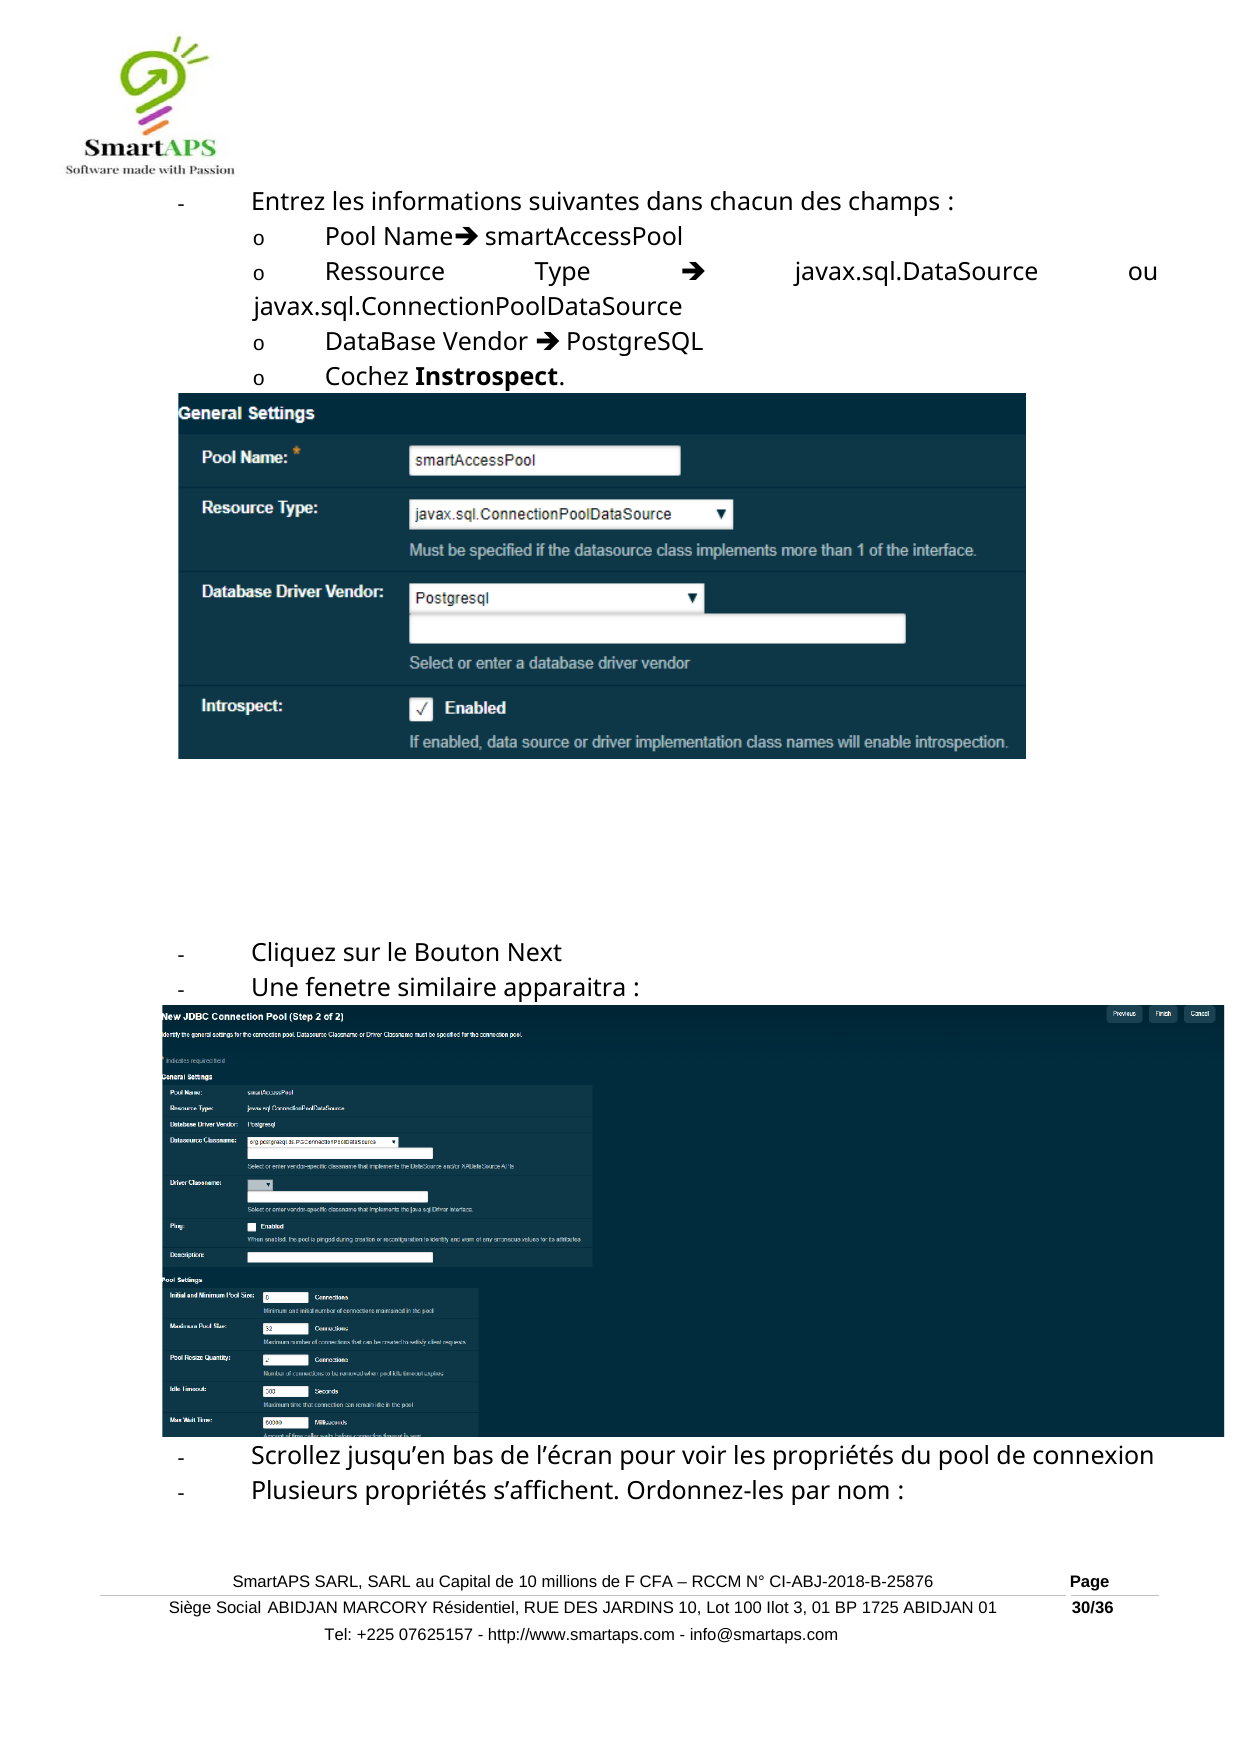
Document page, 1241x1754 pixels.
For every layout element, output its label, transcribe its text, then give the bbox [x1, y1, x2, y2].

picture [221, 1015, 234, 1019]
list Entrez les informations suivantes dans chacun des champs : [177, 184, 1158, 218]
picture [42, 11, 258, 183]
picture [1150, 1005, 1177, 1022]
list Plusieurs propriétés s’affichent. Ordonnez-les par nom : [177, 1473, 1158, 1507]
picture [178, 407, 241, 419]
picture [162, 1249, 592, 1266]
picture [178, 687, 1026, 759]
picture [222, 1033, 232, 1037]
list Cliquez sur le Bouton Next [177, 935, 1158, 969]
picture [249, 407, 314, 423]
picture [178, 489, 1026, 570]
picture [162, 1086, 592, 1246]
picture [178, 435, 1026, 486]
picture [1185, 1005, 1215, 1022]
list DataBase Vendor PostgreSQL [252, 324, 1158, 358]
picture [162, 1014, 171, 1019]
list Pool Name smartAccessPool [252, 219, 1158, 253]
picture [162, 1414, 478, 1437]
picture [1107, 1005, 1142, 1022]
list Scrollez jusqu’en bas de l’écran pour voir les propriétés du pool de connexion [177, 1438, 1158, 1472]
picture [178, 573, 1026, 684]
picture [300, 1015, 311, 1021]
picture [162, 1289, 478, 1411]
list Cochez Instrospect. [252, 359, 1158, 393]
list Ressource Type javax.sql.DataSource ou javax.sql.ConnectionPoolDataSource [252, 254, 1158, 323]
picture [199, 1076, 211, 1080]
list Une fenetre similaire apparaitra : [177, 970, 1158, 1004]
